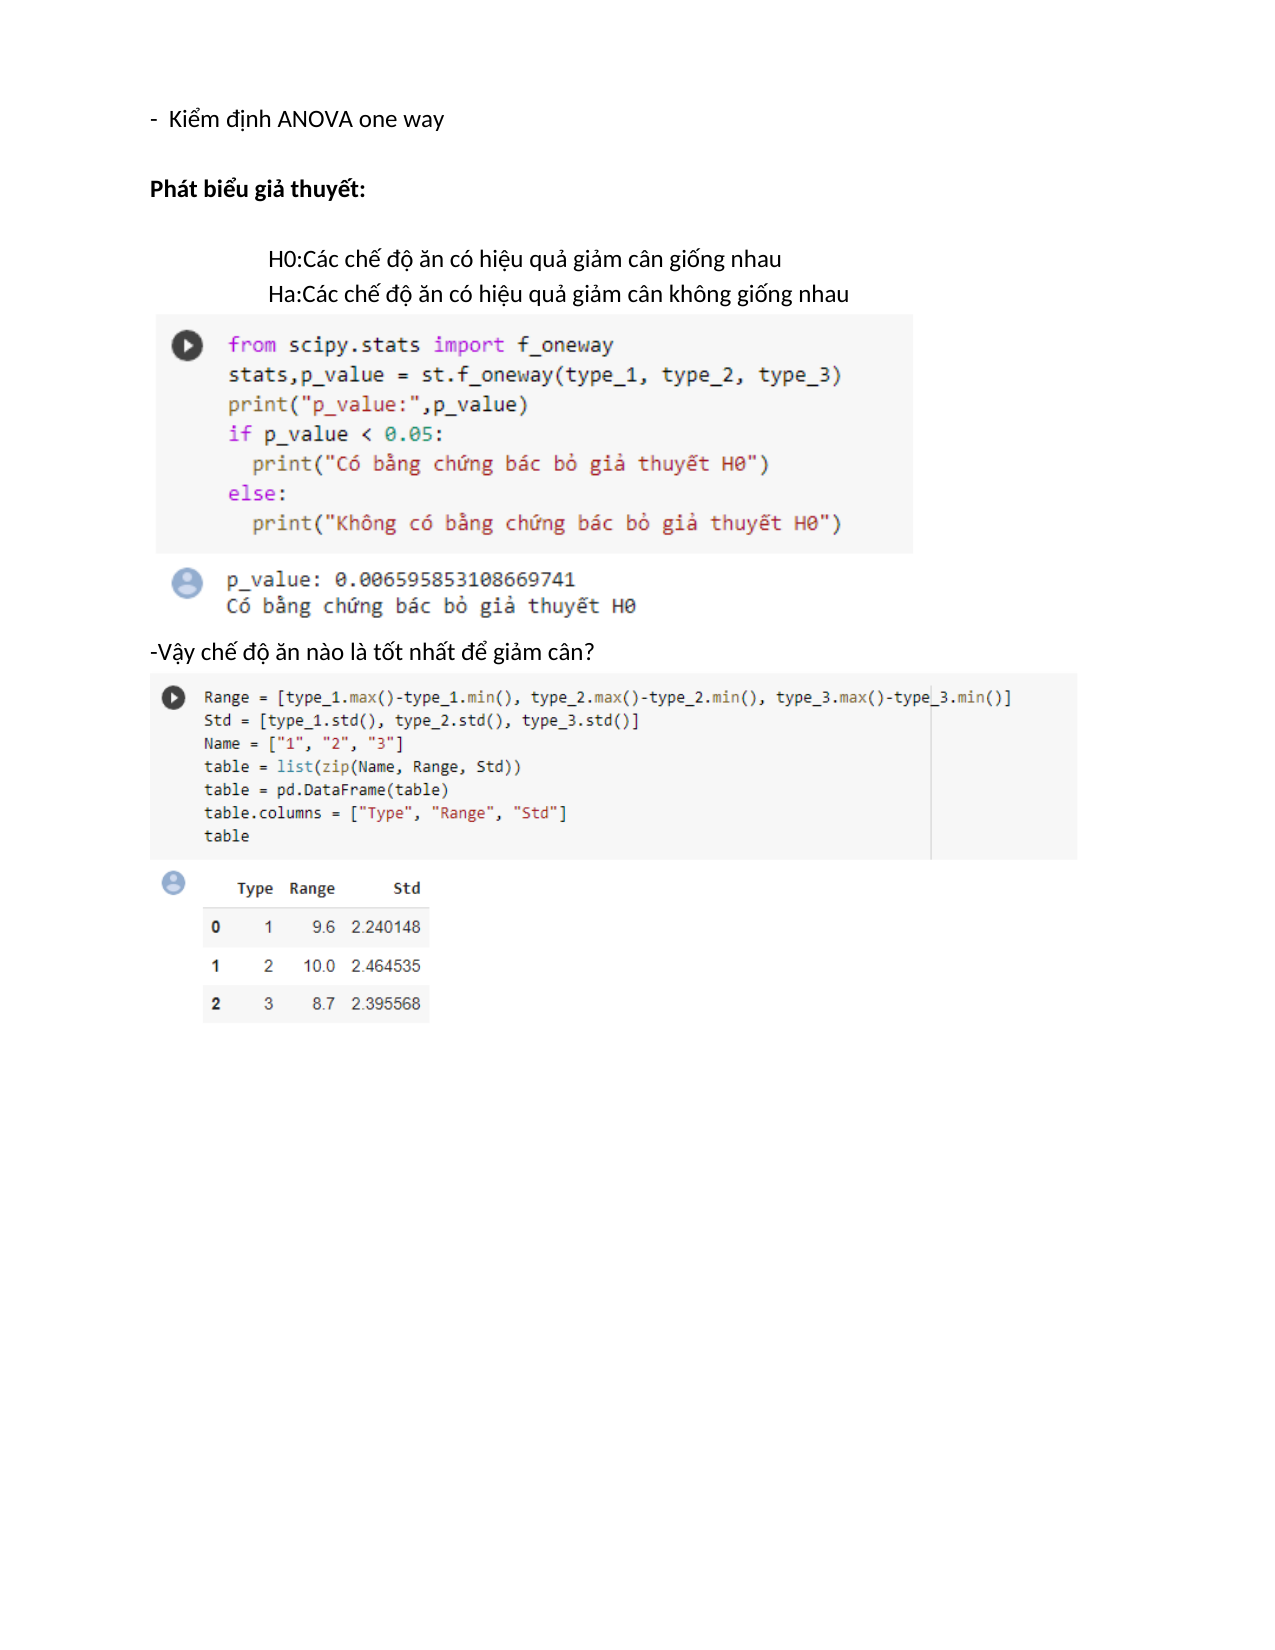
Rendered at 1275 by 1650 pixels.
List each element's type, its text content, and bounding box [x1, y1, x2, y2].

text H0:Các chế độ ăn có hiệu quả giảm cân giống nhau [150, 243, 1125, 274]
picture [150, 671, 1078, 1033]
text Phát biểu giả thuyết: [150, 173, 1125, 204]
text - Kiểm định ANOVA one way [150, 103, 1125, 134]
text -Vậy chế độ ăn nào là tốt nhất để giảm cân? [150, 636, 1125, 667]
picture [150, 313, 914, 632]
text Ha:Các chế độ ăn có hiệu quả giảm cân không giống nhau [150, 278, 1125, 309]
